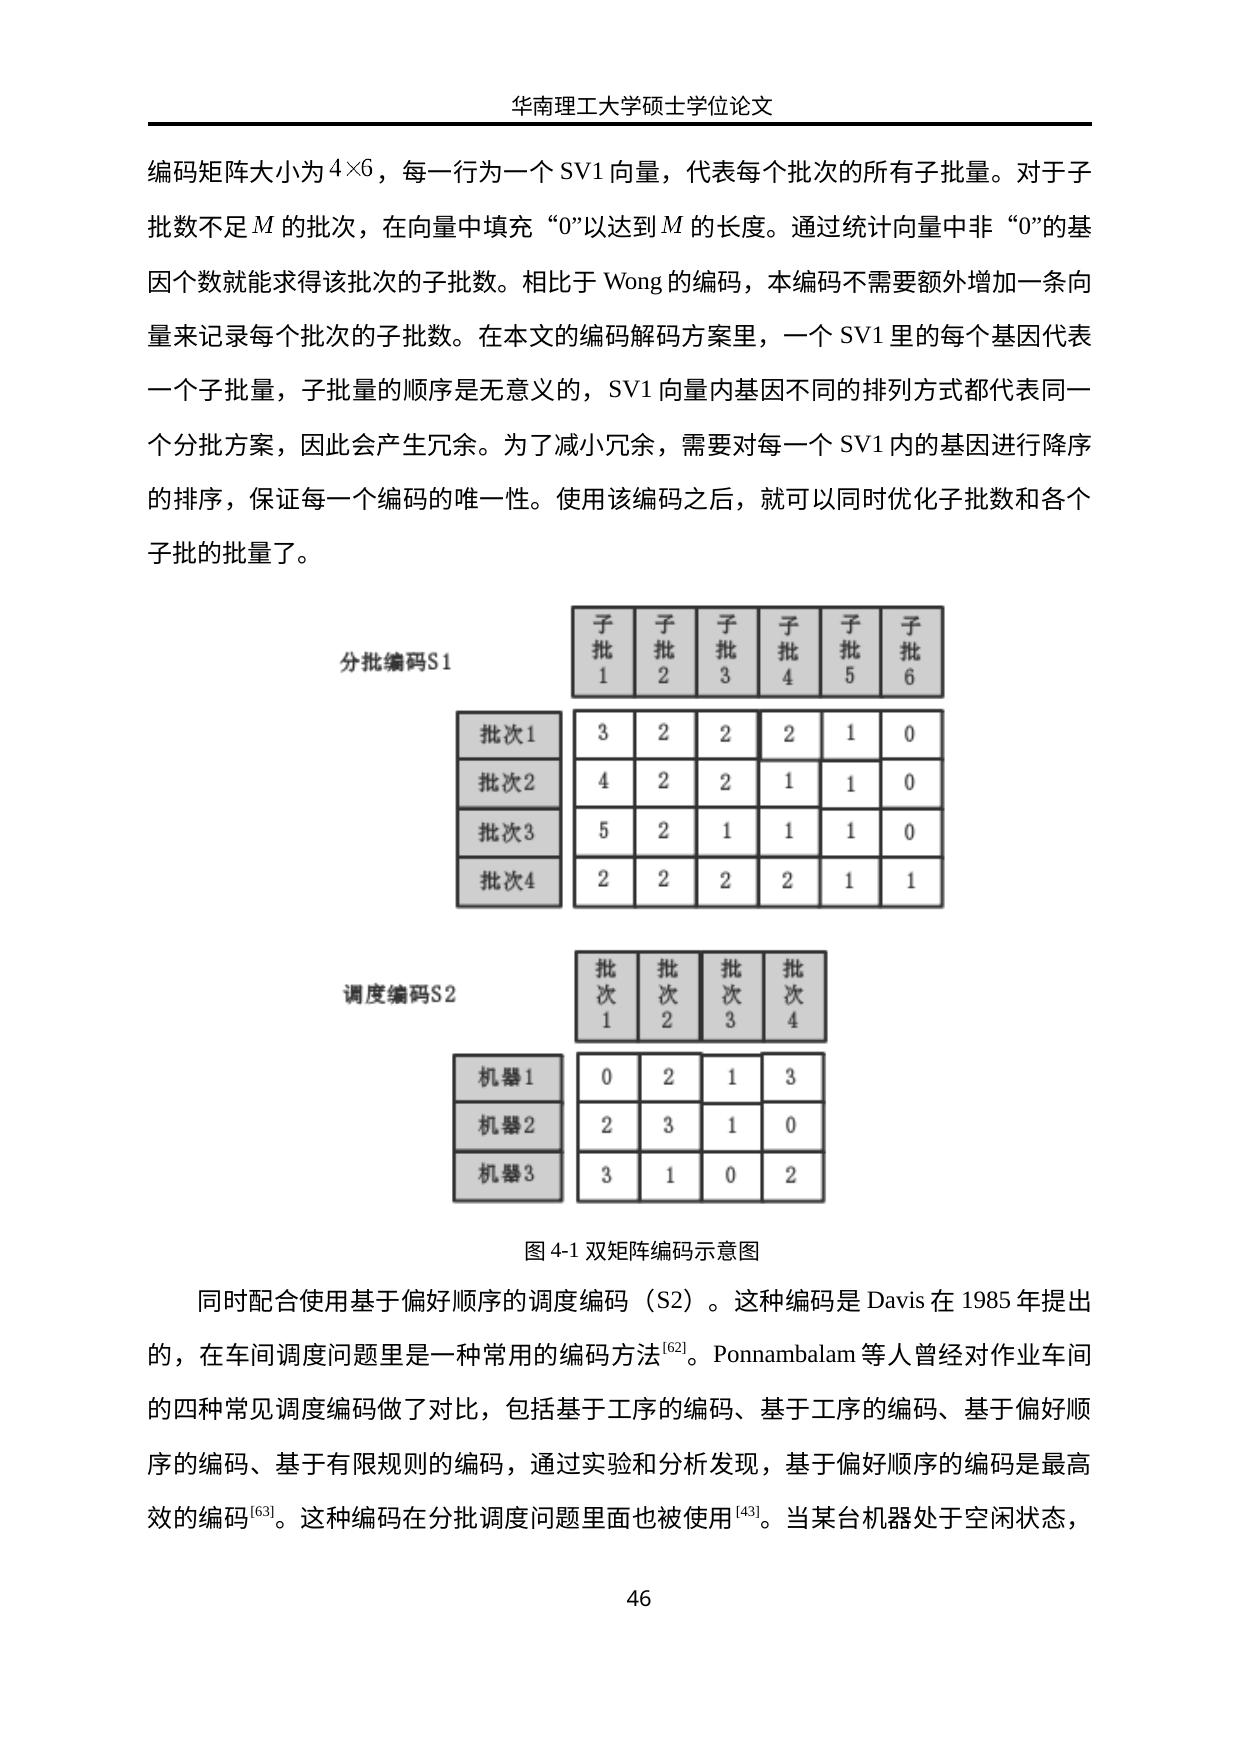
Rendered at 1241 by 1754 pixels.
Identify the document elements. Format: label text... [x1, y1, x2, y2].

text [148, 1281, 1092, 1535]
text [148, 152, 1092, 570]
picture [236, 588, 1048, 1222]
text 图4-1 双矩阵编码示意图 [148, 1234, 1092, 1265]
